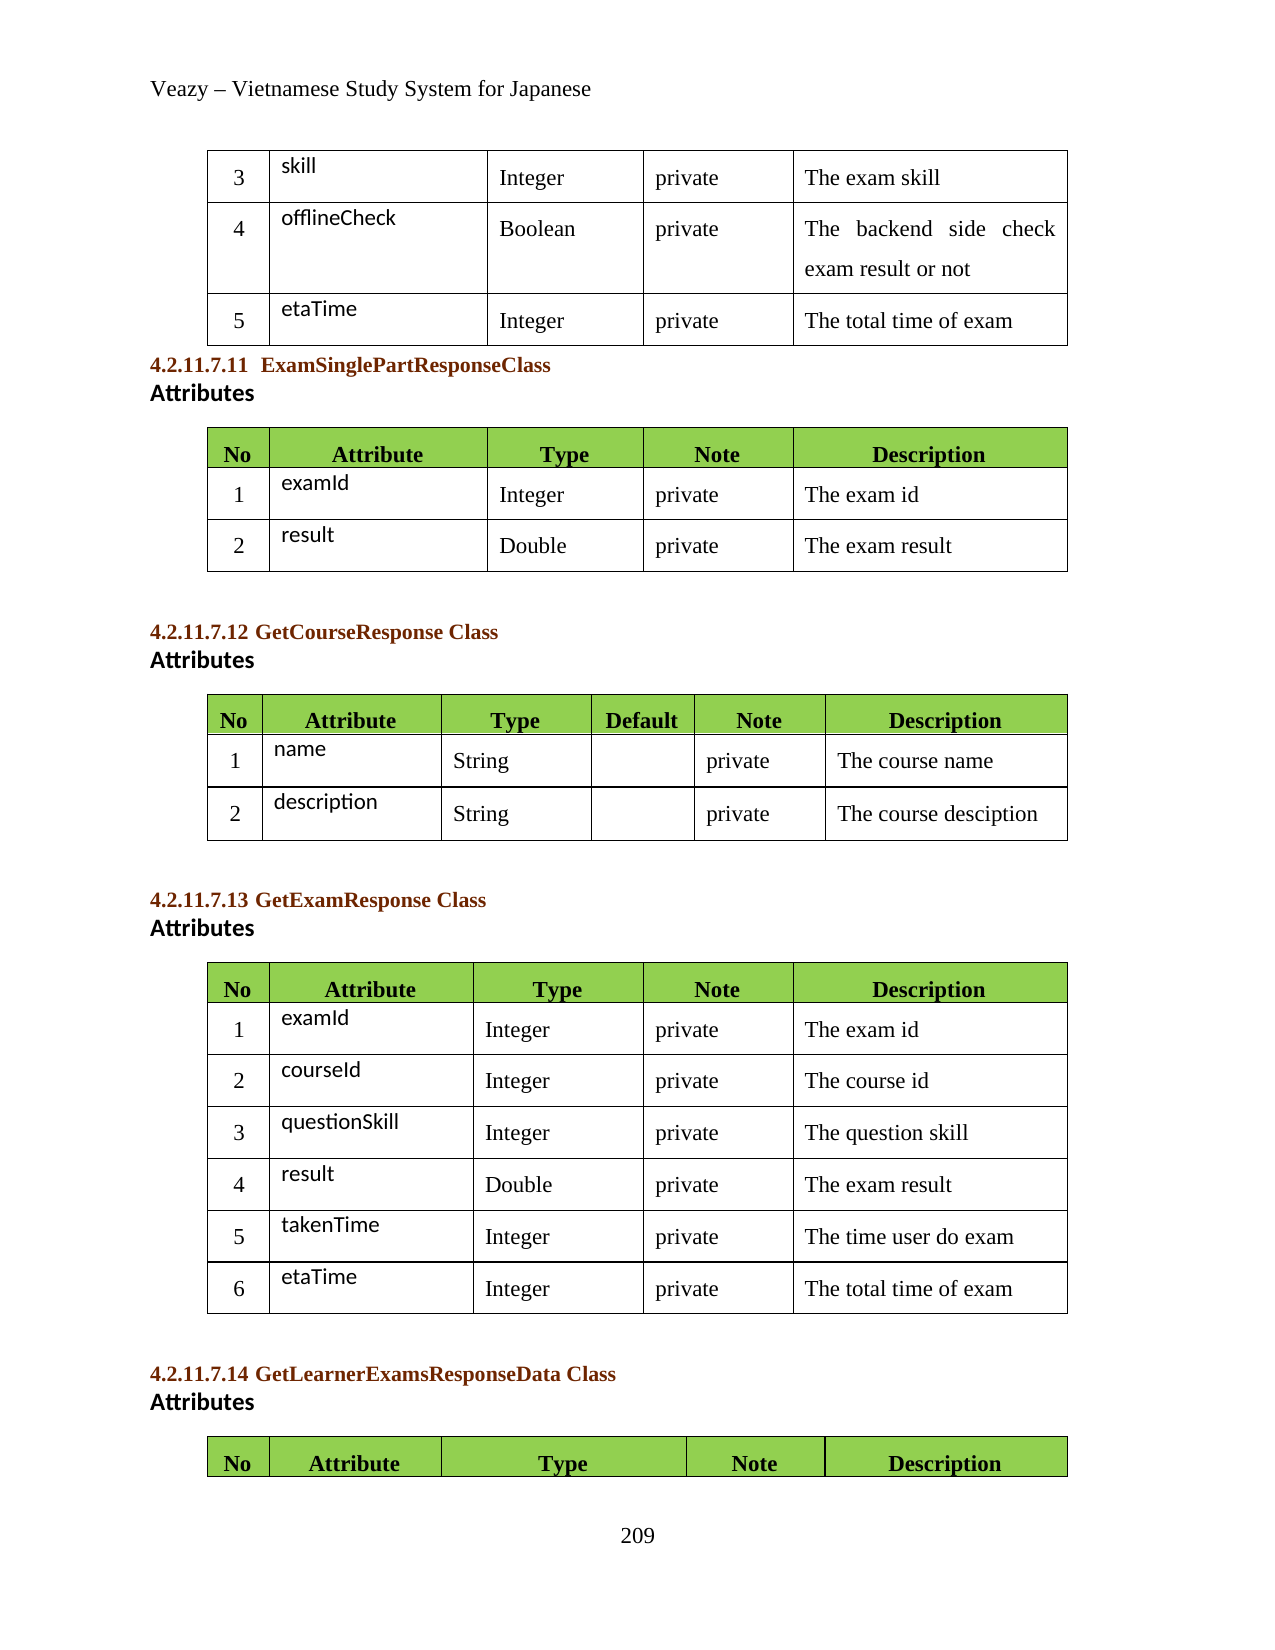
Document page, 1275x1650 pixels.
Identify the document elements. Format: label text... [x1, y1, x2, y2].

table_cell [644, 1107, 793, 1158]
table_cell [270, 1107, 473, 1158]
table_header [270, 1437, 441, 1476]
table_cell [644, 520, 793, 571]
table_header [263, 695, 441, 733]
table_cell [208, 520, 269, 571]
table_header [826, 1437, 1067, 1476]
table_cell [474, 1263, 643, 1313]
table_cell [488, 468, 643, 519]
subtitle GetLearnerExamsResponseData Class [150, 1361, 1125, 1386]
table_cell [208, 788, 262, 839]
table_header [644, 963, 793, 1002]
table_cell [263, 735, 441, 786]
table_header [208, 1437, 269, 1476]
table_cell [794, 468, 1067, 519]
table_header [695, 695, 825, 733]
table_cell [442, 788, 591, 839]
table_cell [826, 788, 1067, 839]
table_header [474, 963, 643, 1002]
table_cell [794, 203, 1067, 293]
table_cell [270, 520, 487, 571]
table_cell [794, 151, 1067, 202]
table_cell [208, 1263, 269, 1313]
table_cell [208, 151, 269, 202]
subtitle ExamSinglePartResponseClass [150, 352, 1125, 378]
text Attributes [150, 913, 1125, 943]
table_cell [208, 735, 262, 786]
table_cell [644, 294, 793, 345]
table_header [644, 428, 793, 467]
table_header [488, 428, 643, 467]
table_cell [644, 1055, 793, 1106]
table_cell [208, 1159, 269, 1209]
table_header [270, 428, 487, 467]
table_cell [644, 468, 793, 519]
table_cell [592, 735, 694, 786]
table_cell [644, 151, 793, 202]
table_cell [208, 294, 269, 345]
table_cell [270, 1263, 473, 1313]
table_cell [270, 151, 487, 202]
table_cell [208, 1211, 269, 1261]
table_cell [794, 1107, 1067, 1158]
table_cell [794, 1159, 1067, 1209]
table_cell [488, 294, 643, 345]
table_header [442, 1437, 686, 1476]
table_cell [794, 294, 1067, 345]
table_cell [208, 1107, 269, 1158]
subtitle GetExamResponse Class [150, 887, 1125, 913]
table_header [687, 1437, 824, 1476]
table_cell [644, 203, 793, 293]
subtitle GetCourseResponse Class [150, 619, 1125, 644]
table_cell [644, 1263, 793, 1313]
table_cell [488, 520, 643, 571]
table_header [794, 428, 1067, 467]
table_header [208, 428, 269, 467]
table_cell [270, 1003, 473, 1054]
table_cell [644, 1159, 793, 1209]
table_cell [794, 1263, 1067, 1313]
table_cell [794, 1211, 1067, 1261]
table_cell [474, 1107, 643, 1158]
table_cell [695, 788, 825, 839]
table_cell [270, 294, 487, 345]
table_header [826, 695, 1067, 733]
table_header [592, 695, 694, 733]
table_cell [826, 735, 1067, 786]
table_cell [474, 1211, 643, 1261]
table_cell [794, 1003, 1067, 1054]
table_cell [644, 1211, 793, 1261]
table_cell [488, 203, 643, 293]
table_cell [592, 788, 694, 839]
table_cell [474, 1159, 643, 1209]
text Attributes [150, 1386, 1125, 1417]
text Attributes [150, 644, 1125, 674]
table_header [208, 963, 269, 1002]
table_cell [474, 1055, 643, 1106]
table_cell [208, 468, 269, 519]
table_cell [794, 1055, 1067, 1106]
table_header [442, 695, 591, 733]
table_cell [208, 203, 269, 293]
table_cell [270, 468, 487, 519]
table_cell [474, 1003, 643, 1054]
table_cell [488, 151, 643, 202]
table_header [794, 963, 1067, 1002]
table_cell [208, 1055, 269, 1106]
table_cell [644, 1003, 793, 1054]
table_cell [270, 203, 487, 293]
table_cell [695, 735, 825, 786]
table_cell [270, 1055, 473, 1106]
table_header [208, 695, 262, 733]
text Attributes [150, 378, 1125, 408]
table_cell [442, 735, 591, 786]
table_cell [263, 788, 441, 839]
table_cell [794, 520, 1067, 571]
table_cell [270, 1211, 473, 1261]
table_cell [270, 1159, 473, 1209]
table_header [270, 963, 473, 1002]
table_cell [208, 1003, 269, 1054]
